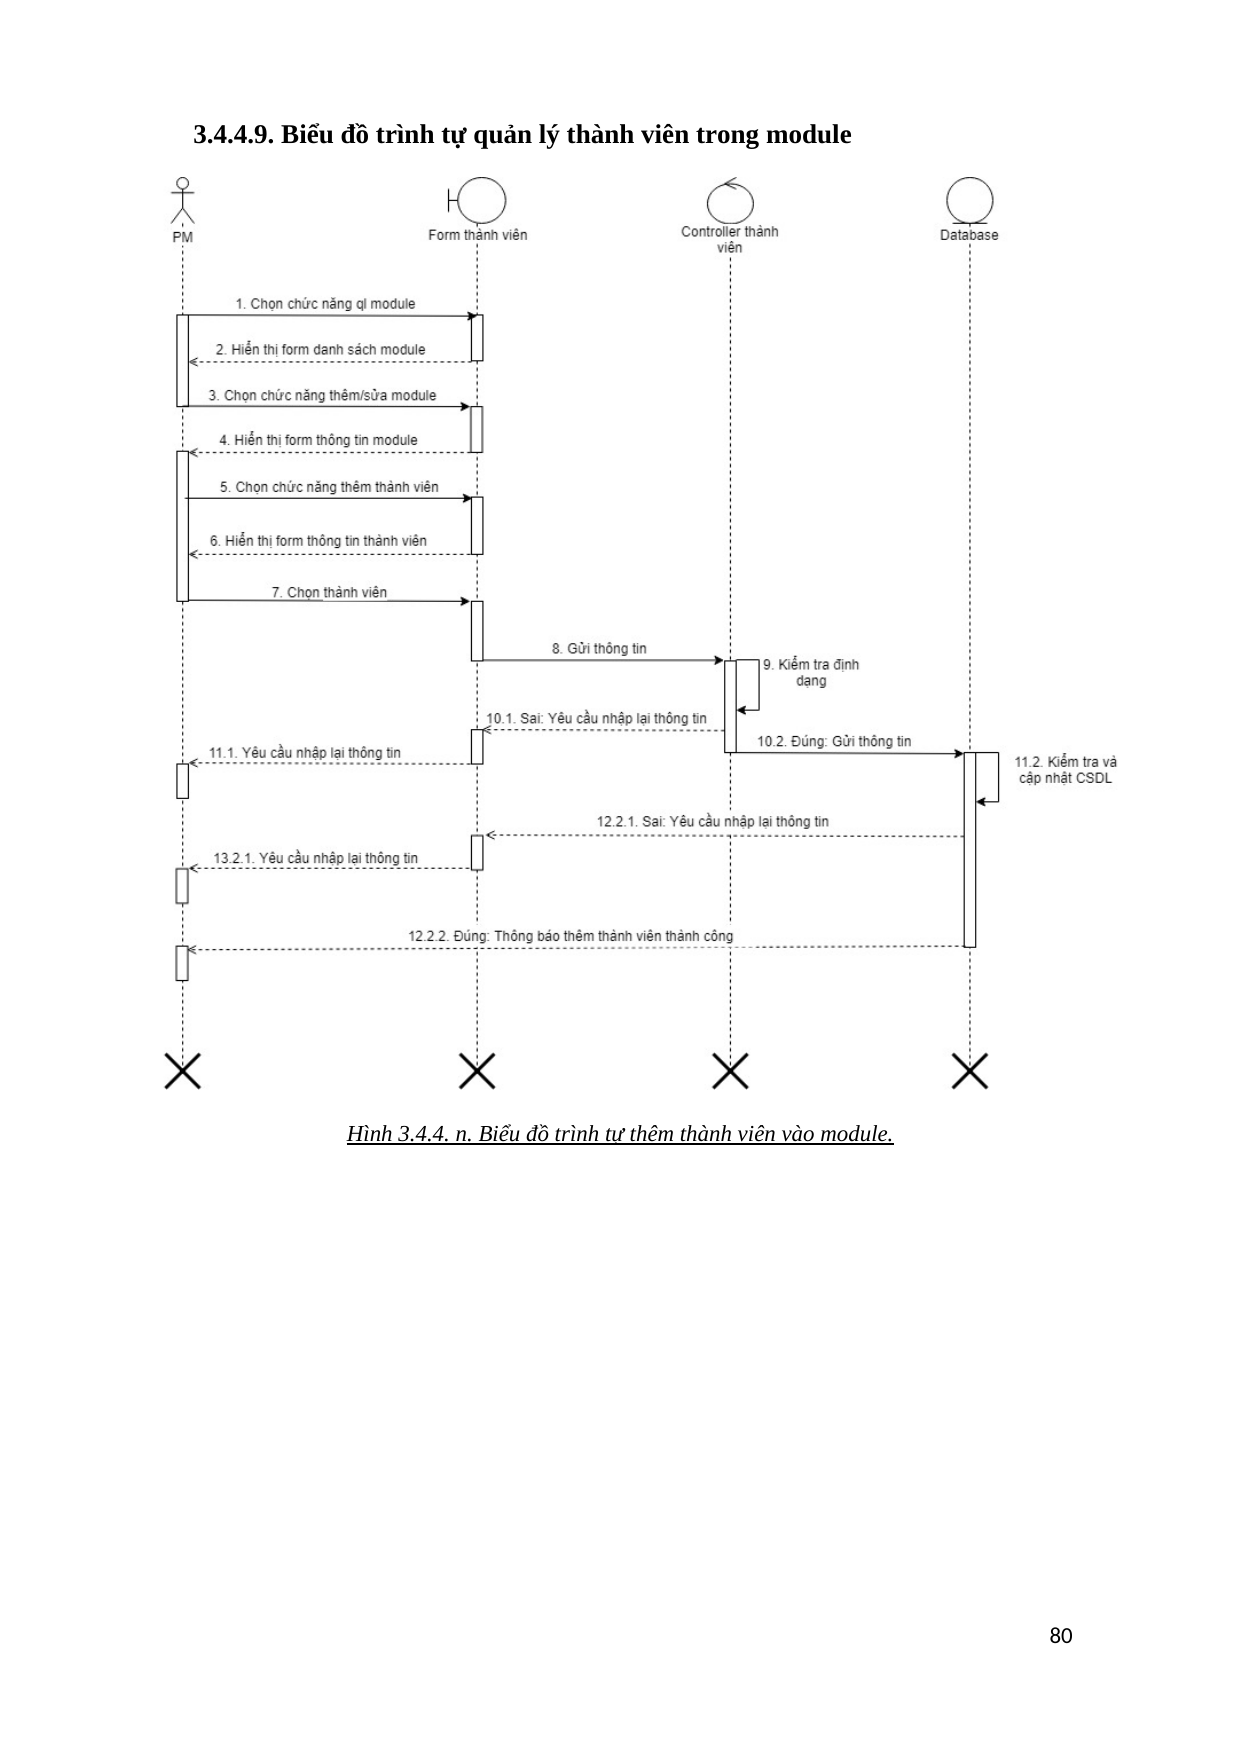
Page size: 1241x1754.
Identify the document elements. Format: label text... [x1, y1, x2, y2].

picture [118, 177, 1123, 1090]
text Hình 3.4.4. n. Biểu đồ trình tự thêm thành viên vào module. [118, 1120, 1122, 1147]
subtitle 3.4.4.9. Biểu đồ trình tự quản lý thành viên trong module [118, 118, 1122, 149]
